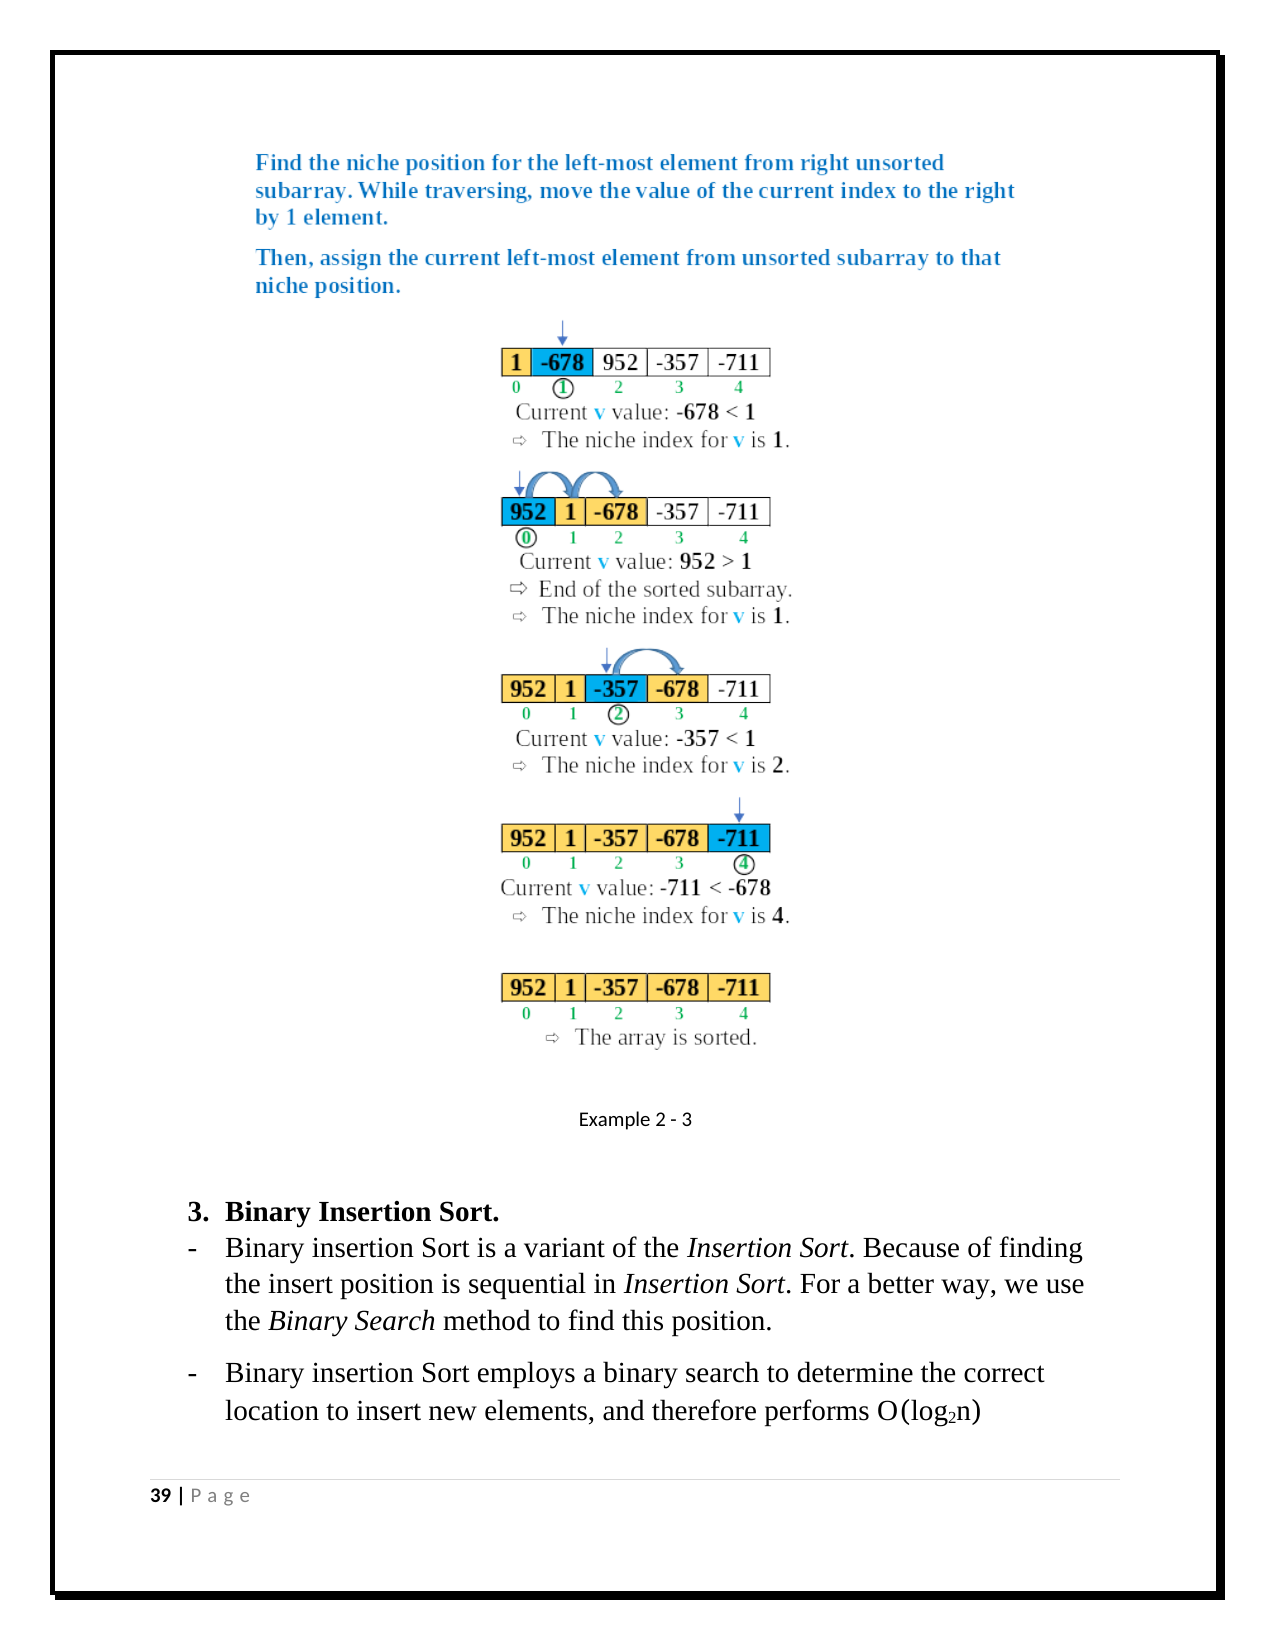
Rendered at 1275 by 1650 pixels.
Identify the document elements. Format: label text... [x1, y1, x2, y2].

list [187, 1356, 1120, 1427]
text Example 2 - 3 [150, 1106, 1120, 1132]
list Binary insertion Sort is a variant of the Insertion Sort. Because of finding the insert position is sequential in Insertion Sort. For a better way, we use the Binary Search method to find this position. [187, 1230, 1120, 1336]
subtitle Binary Insertion Sort. [187, 1194, 1120, 1228]
